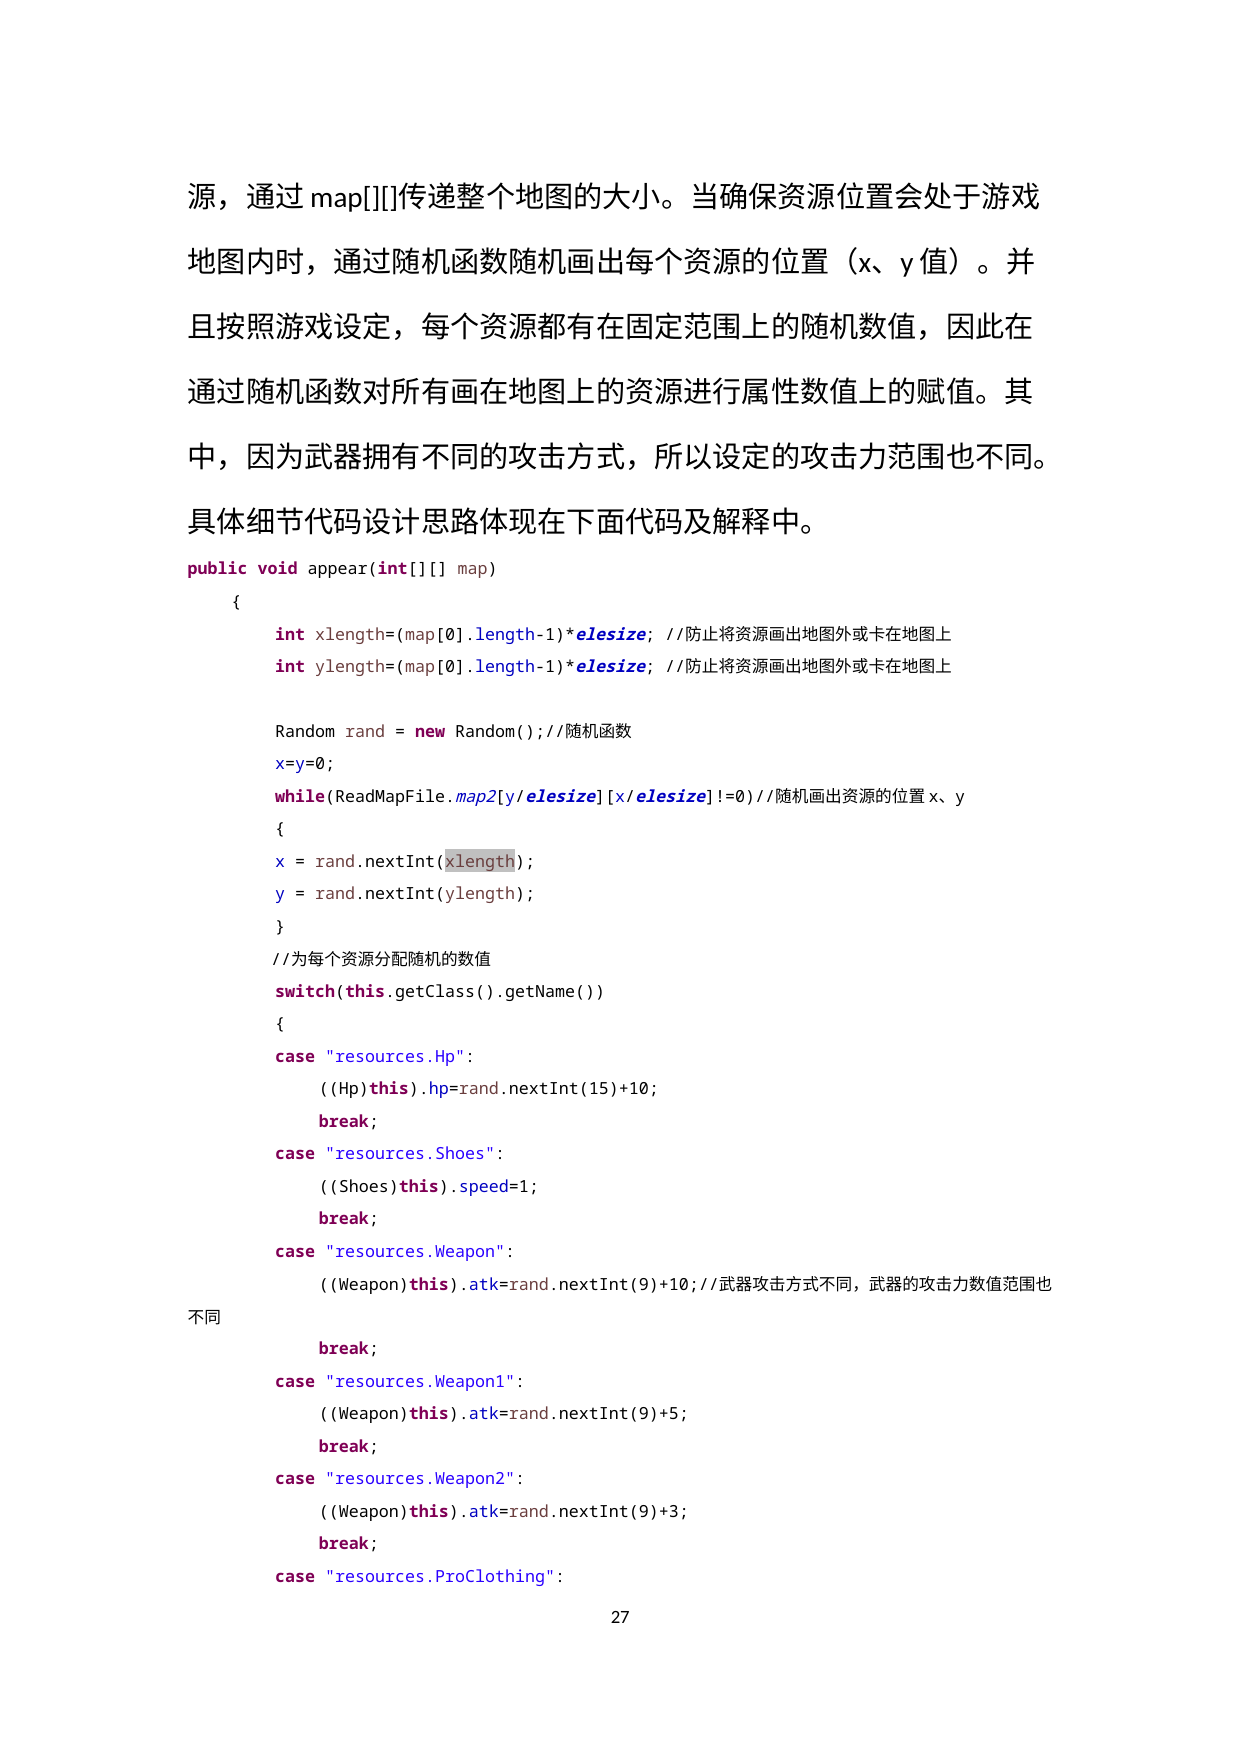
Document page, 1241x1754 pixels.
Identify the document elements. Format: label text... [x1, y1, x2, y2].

text while(ReadMapFile.map2[y/elesize][x/elesize]!=0)//随机画出资源的位置x、y [187, 779, 1053, 812]
text case "resources.Hp": [187, 1039, 1053, 1072]
text break; [187, 1429, 1053, 1462]
text Random rand = new Random();//随机函数 [187, 714, 1053, 747]
text break; [187, 1202, 1053, 1234]
text ((Weapon)this).atk=rand.nextInt(9)+5; [187, 1397, 1053, 1429]
text //为每个资源分配随机的数值 [187, 942, 1053, 974]
text case "resources.ProClothing": [187, 1559, 1053, 1592]
text public void appear(int[][] map) [187, 552, 1053, 584]
text ((Weapon)this).atk=rand.nextInt(9)+3; [187, 1494, 1053, 1527]
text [187, 162, 1053, 552]
text x=y=0; [187, 747, 1053, 779]
text case "resources.Weapon": [187, 1234, 1053, 1267]
text ((Weapon)this).atk=rand.nextInt(9)+10;//武器攻击方式不同，武器的攻击力数值范围也不同 [187, 1267, 1053, 1332]
text int xlength=(map[0].length-1)*elesize; //防止将资源画出地图外或卡在地图上 [187, 617, 1053, 649]
text break; [187, 1104, 1053, 1137]
text break; [187, 1527, 1053, 1559]
text int ylength=(map[0].length-1)*elesize; //防止将资源画出地图外或卡在地图上 [187, 649, 1053, 682]
text ((Hp)this).hp=rand.nextInt(15)+10; [187, 1072, 1053, 1104]
text case "resources.Weapon2": [187, 1462, 1053, 1494]
text { [187, 1007, 1053, 1039]
text case "resources.Shoes": [187, 1137, 1053, 1169]
text { [187, 584, 1053, 617]
text ((Shoes)this).speed=1; [187, 1169, 1053, 1202]
text } [187, 909, 1053, 942]
text x = rand.nextInt(xlength); [187, 844, 1053, 877]
text case "resources.Weapon1": [187, 1364, 1053, 1397]
text { [187, 812, 1053, 844]
text y = rand.nextInt(ylength); [187, 877, 1053, 909]
text break; [187, 1332, 1053, 1364]
text switch(this.getClass().getName()) [187, 974, 1053, 1007]
